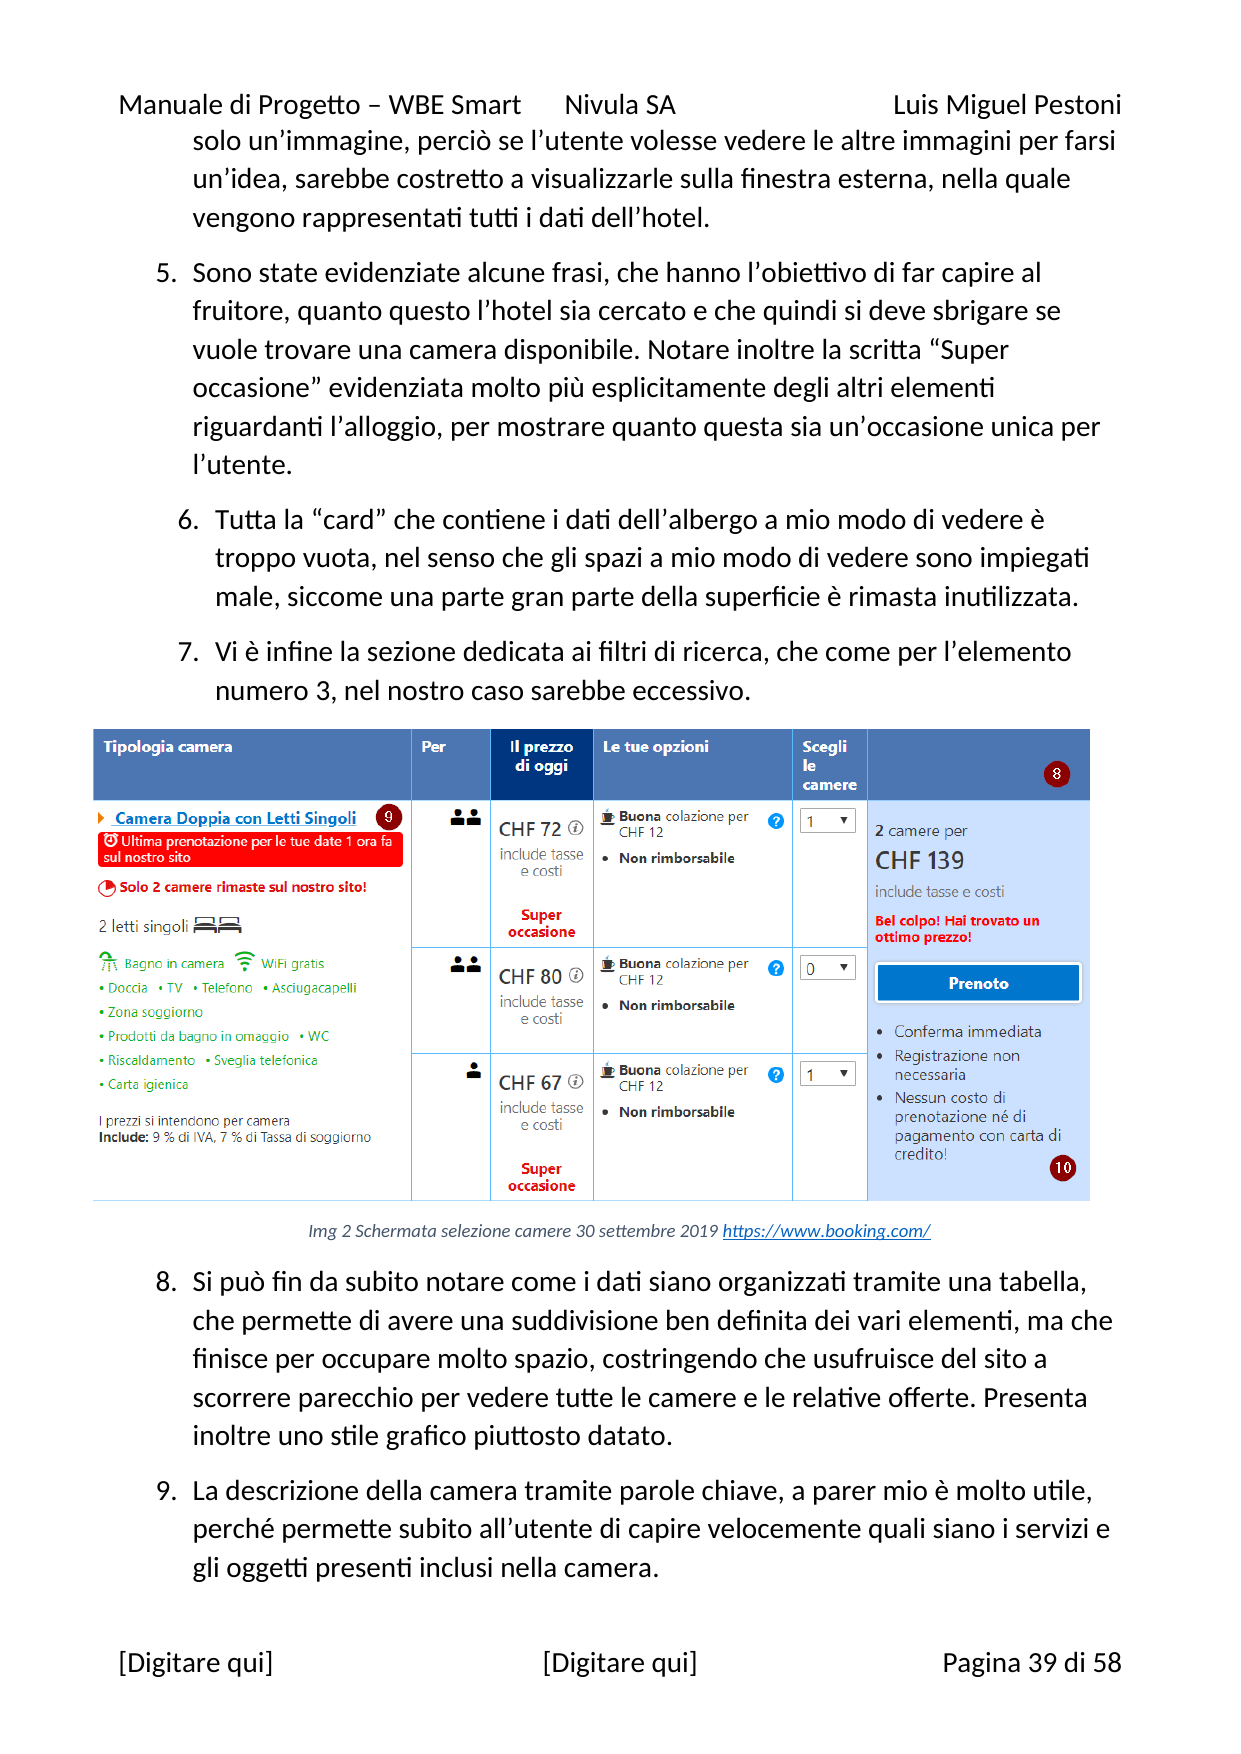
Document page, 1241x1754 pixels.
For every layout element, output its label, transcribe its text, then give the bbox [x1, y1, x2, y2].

list Vi è infine la sezione dedicata ai filtri di ricerca, che come per l’elemento numero 3, nel nostro caso sarebbe eccessivo. [177, 633, 1122, 707]
list Sono state evidenziate alcune frasi, che hanno l’obiettivo di far capire al fruitore, quanto questo l’hotel sia cercato e che quindi si deve sbrigare se vuole trovare una camera disponibile. Notare inoltre la scritta “Super occasione” evidenziata molto più esplicitamente degli altri elementi riguardanti l’alloggio, per mostrare quanto questa sia un’occasione unica per l’utente. [155, 254, 1122, 482]
list La descrizione della camera tramite parole chiave, a parer mio è molto utile, perché permette subito all’utente di capire velocemente quali siano i servizi e gli oggetti presenti inclusi nella camera. [155, 1472, 1122, 1585]
text Img 2 Schermata selezione camere 30 settembre 2019 https://www.booking.com/ [118, 1219, 1122, 1242]
list Tutta la “card” che contiene i dati dell’albergo a mio modo di vedere è troppo vuota, nel senso che gli spazi a mio modo di vedere sono impiegati male, siccome una parte gran parte della superficie è rimasta inutilizzata. [177, 501, 1122, 614]
picture [88, 726, 1093, 1201]
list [155, 122, 1122, 234]
list Si può fin da subito notare come i dati siano organizzati tramite una tabella, che permette di avere una suddivisione ben definita dei vari elementi, ma che finisce per occupare molto spazio, costringendo che usufruisce del sito a scorrere parecchio per vedere tutte le camere e le relative offerte. Presenta inoltre uno stile grafico piuttosto datato. [155, 1263, 1122, 1453]
